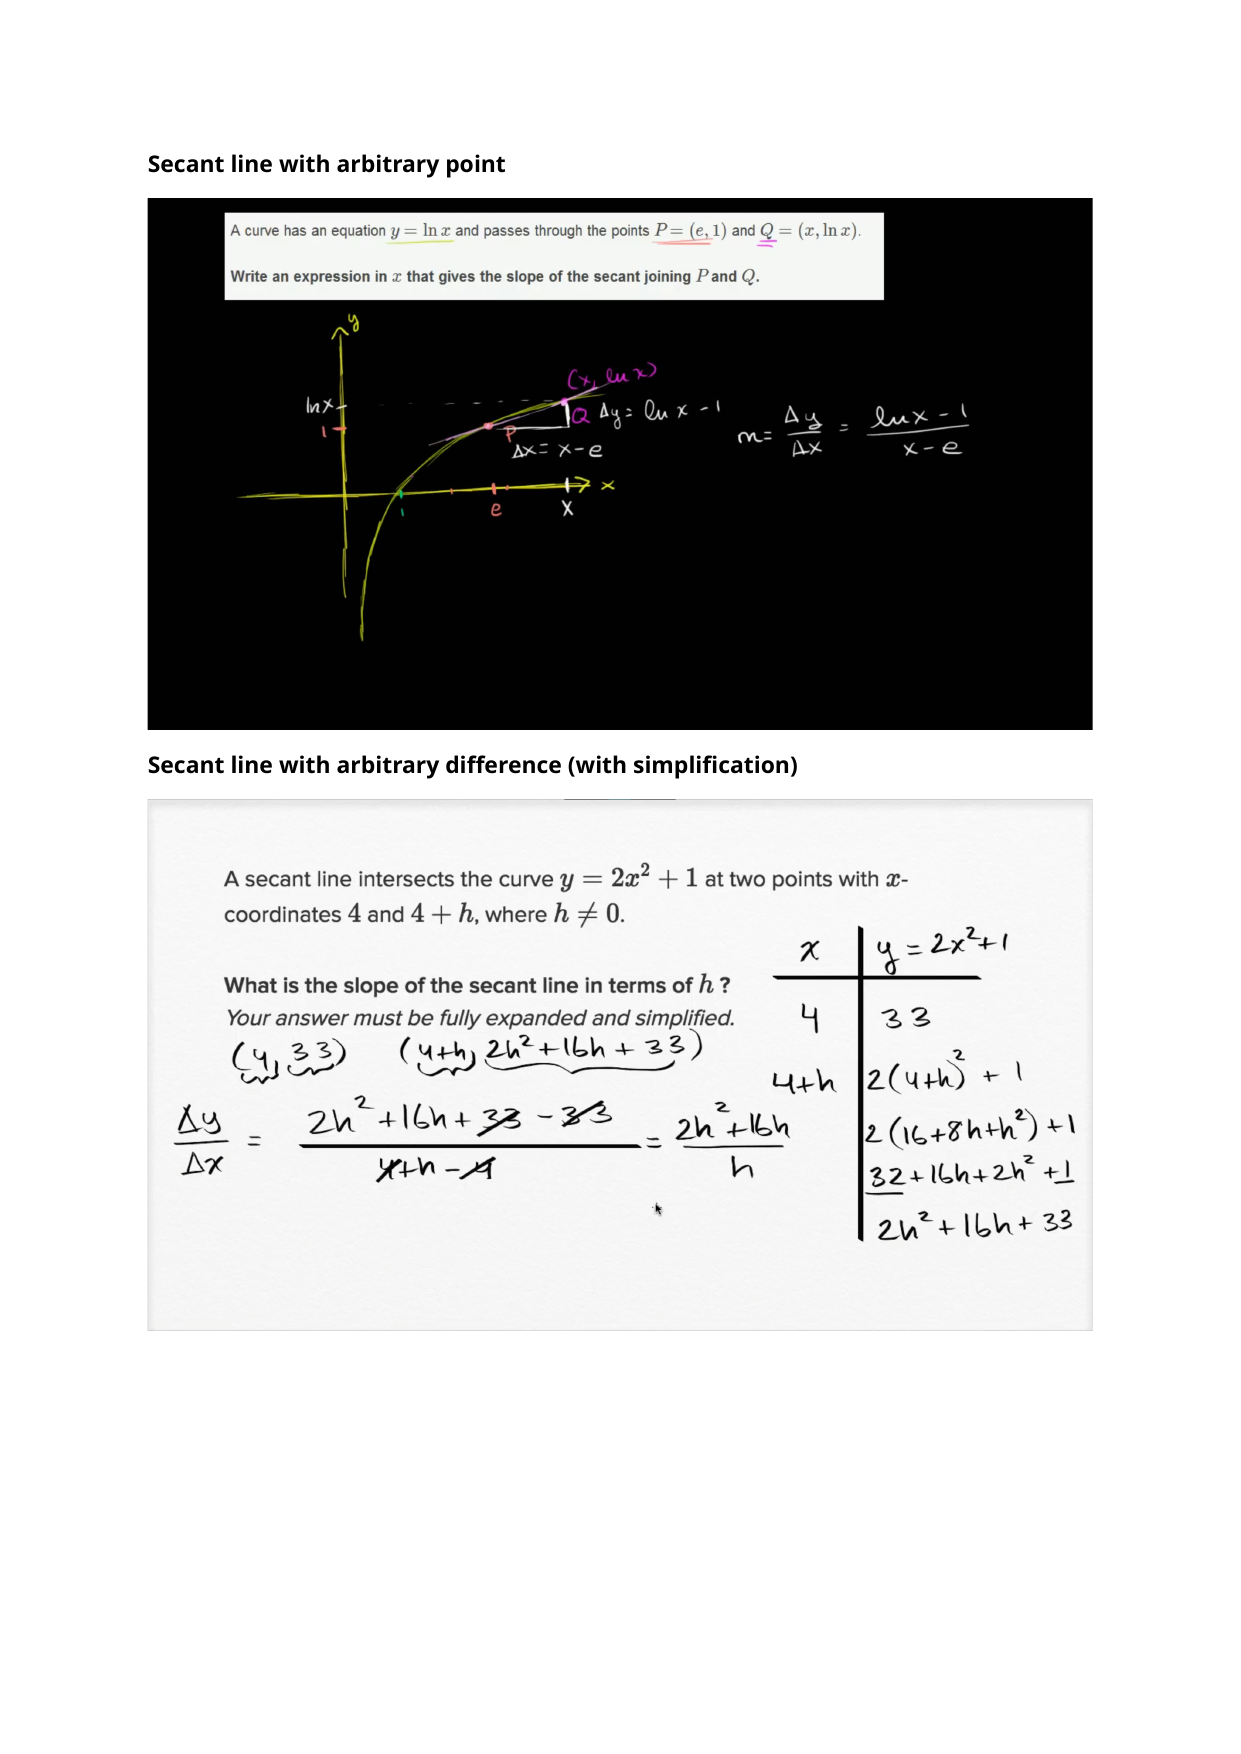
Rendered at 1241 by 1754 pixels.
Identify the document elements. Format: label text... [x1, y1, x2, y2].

picture [147, 799, 1093, 1331]
text Secant line with arbitrary point [148, 148, 1093, 179]
text Secant line with arbitrary difference (with simplification) [148, 749, 1093, 780]
picture [147, 198, 1093, 730]
